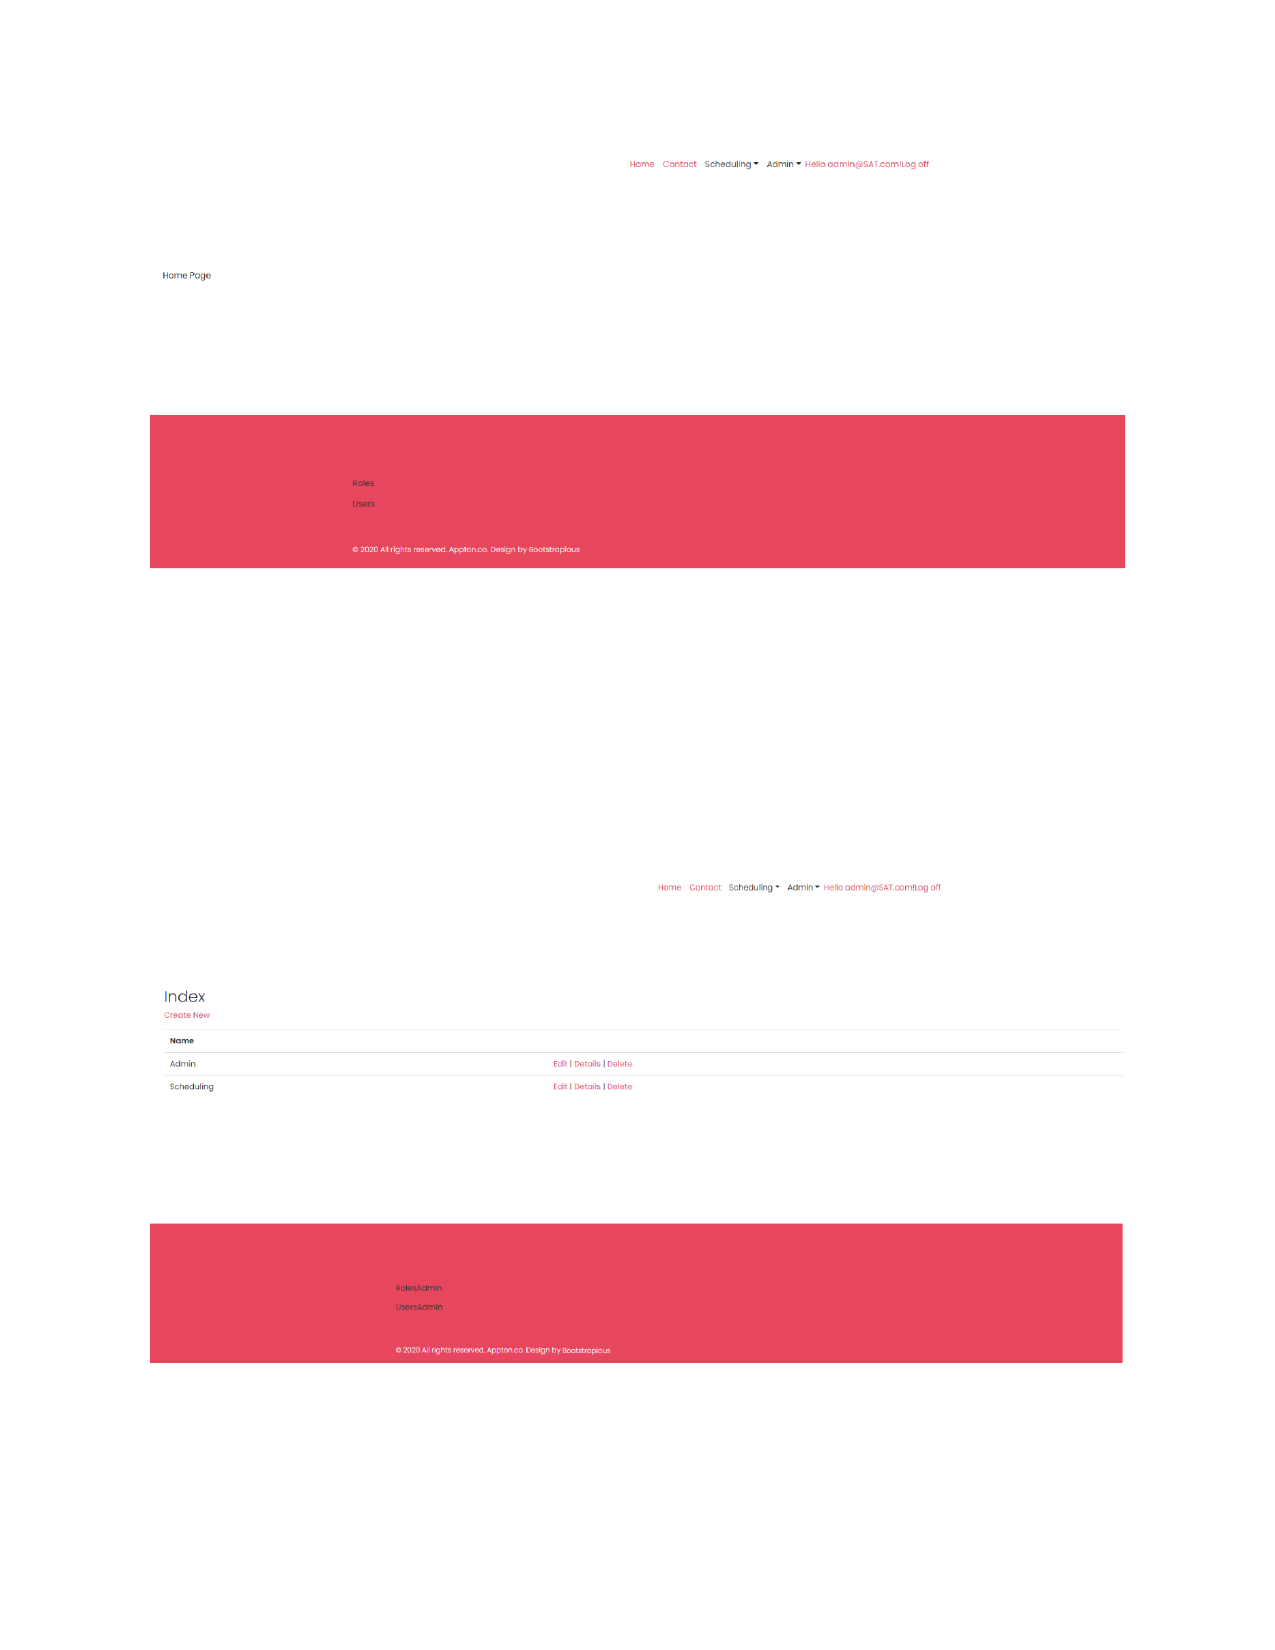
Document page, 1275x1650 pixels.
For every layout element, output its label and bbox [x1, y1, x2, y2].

picture [150, 875, 1123, 1363]
picture [150, 150, 1125, 575]
